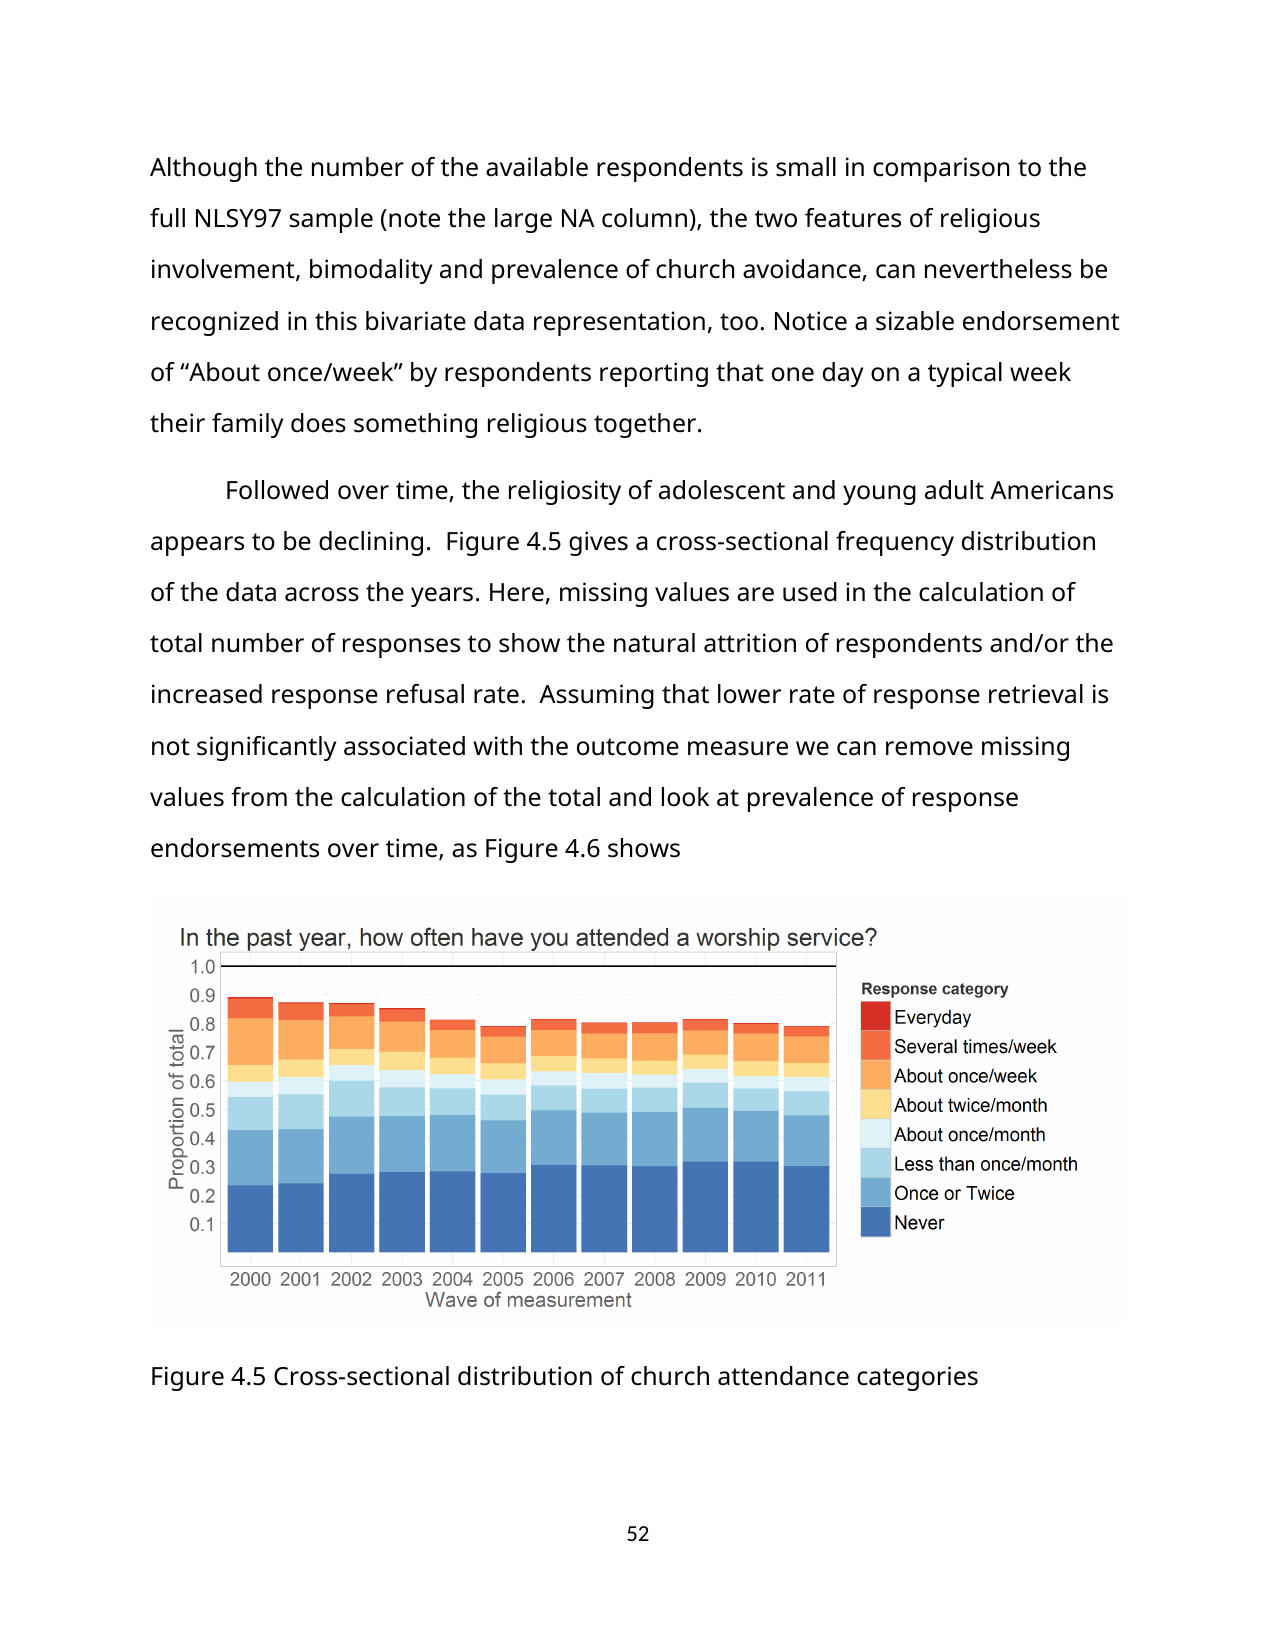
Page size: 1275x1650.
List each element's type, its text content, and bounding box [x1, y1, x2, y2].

text Although the number of the available respondents is small in comparison to the full NLSY97 sample (note the large NA column), the two features of religious involvement, bimodality and prevalence of church avoidance, can nevertheless be recognized in this bivariate data representation, too. Notice a sizable endorsement of “About once/week” by respondents reporting that one day on a typical week their family does something religious together. [150, 150, 1125, 439]
picture [150, 897, 1125, 1325]
text Figure 4.5 Cross-sectional distribution of church attendance categories [150, 1358, 1125, 1392]
text Followed over time, the religiosity of adolescent and young adult Americans appears to be declining. Figure 4.5 gives a cross-sectional frequency distribution of the data across the years. Here, missing values are used in the calculation of total number of responses to show the natural attrition of respondents and/or the increased response refusal rate. Assuming that lower rate of response retrieval is not significantly associated with the outcome measure we can remove missing values from the calculation of the total and look at prevalence of response endorsements over time, as Figure 4.6 shows [150, 473, 1125, 864]
